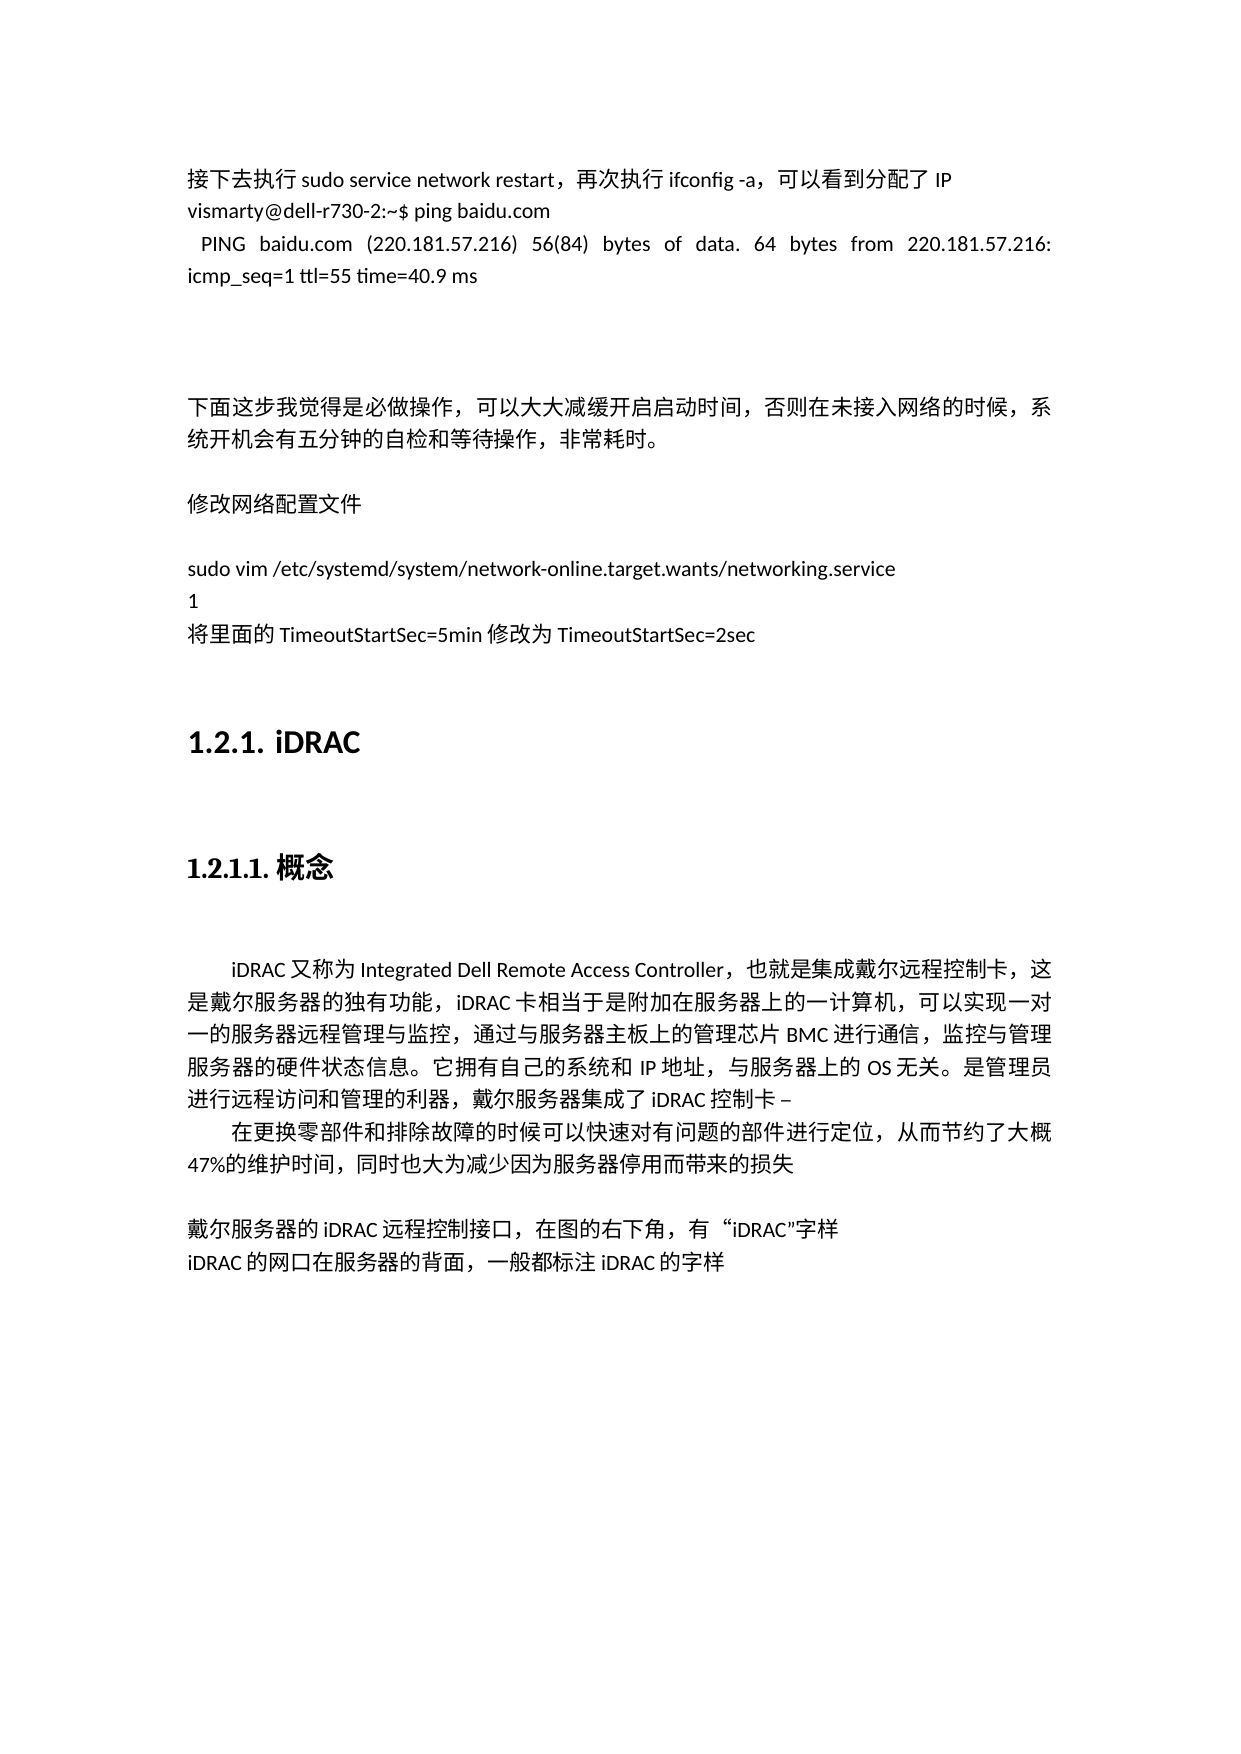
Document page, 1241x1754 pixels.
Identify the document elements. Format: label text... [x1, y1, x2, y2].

text 将里面的TimeoutStartSec=5min 修改为TimeoutStartSec=2sec [187, 617, 1053, 649]
text 在更换零部件和排除故障的时候可以快速对有问题的部件进行定位，从而节约了大概47%的维护时间，同时也大为减少因为服务器停用而带来的损失 [187, 1114, 1053, 1179]
text 1 [187, 584, 1053, 617]
text iDRAC的网口在服务器的背面，一般都标注iDRAC的字样 [187, 1244, 1053, 1277]
text 戴尔服务器的iDRAC远程控制接口，在图的右下角，有“iDRAC”字样 [187, 1212, 1053, 1244]
subtitle 概念 [187, 833, 1053, 898]
text vismarty@dell-r730-2:~$ ping baidu.com [187, 194, 1053, 227]
text 下面这步我觉得是必做操作，可以大大减缓开启启动时间，否则在未接入网络的时候，系统开机会有五分钟的自检和等待操作，非常耗时。 [187, 389, 1053, 454]
text 修改网络配置文件 [187, 487, 1053, 519]
text iDRAC又称为Integrated Dell Remote Access Controller，也就是集成戴尔远程控制卡，这是戴尔服务器的独有功能，iDRAC卡相当于是附加在服务器上的一计算机，可以实现一对一的服务器远程管理与监控，通过与服务器主板上的管理芯片BMC进行通信，监控与管理服务器的硬件状态信息。它拥有自己的系统和IP地址，与服务器上的OS无关。是管理员进行远程访问和管理的利器，戴尔服务器集成了iDRAC控制卡 – [187, 952, 1053, 1114]
text sudo vim /etc/systemd/system/network-online.target.wants/networking.service [187, 552, 1053, 584]
subtitle iDRAC [187, 709, 1053, 774]
text 接下去执行sudo service network restart，再次执行ifconfig -a，可以看到分配了IP [187, 162, 1053, 194]
text PING baidu.com (220.181.57.216) 56(84) bytes of data. 64 bytes from 220.181.57.216: icmp_seq=1 ttl=55 time=40.9 ms [187, 227, 1053, 292]
